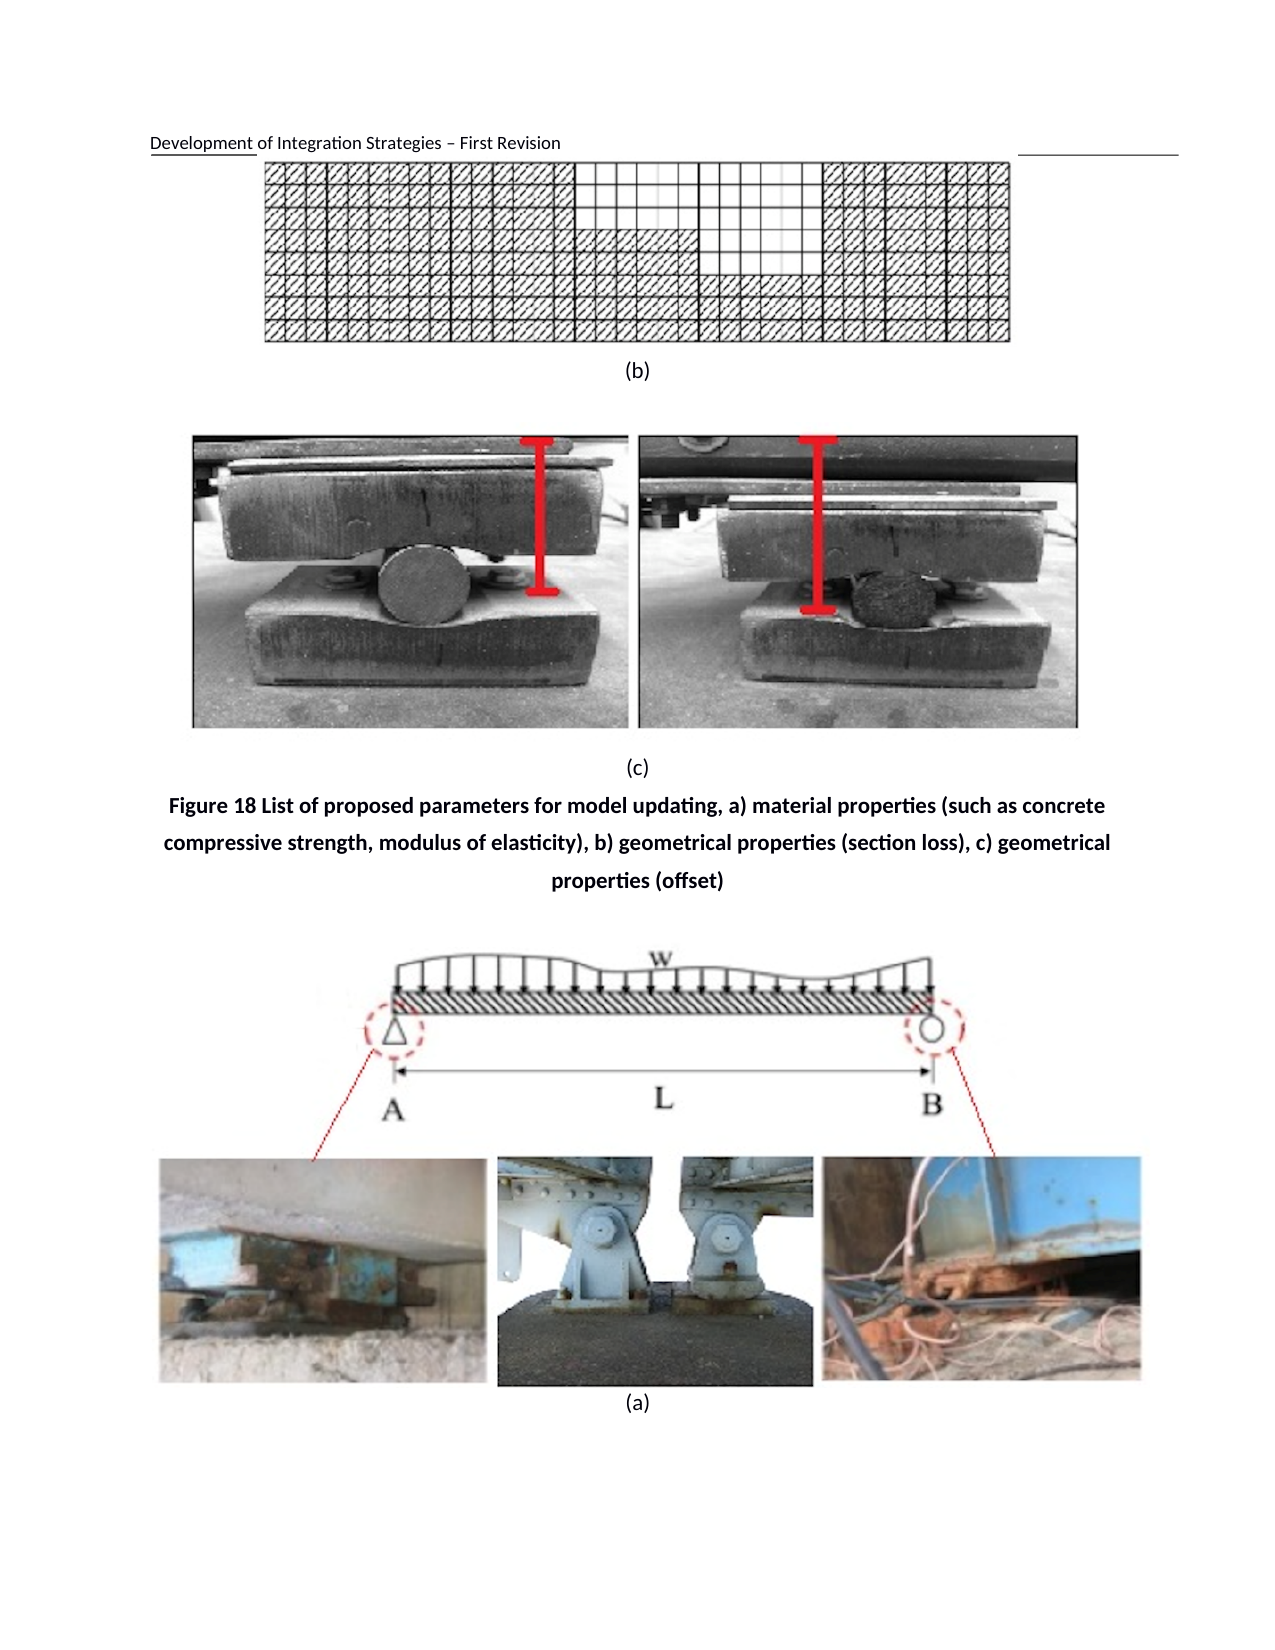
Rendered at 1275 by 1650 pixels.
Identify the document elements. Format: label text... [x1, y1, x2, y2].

text (b) [150, 347, 1125, 384]
text (c) [150, 744, 1125, 781]
picture [150, 931, 1150, 1388]
text (a) [150, 1388, 1125, 1416]
text Figure 18 List of proposed parameters for model updating, a) material properties (such as concrete compressive strength, modulus of elasticity), b) geometrical properties (section loss), c) geometrical properties (offset) [150, 781, 1125, 894]
picture [178, 422, 1097, 744]
picture [257, 153, 1018, 347]
